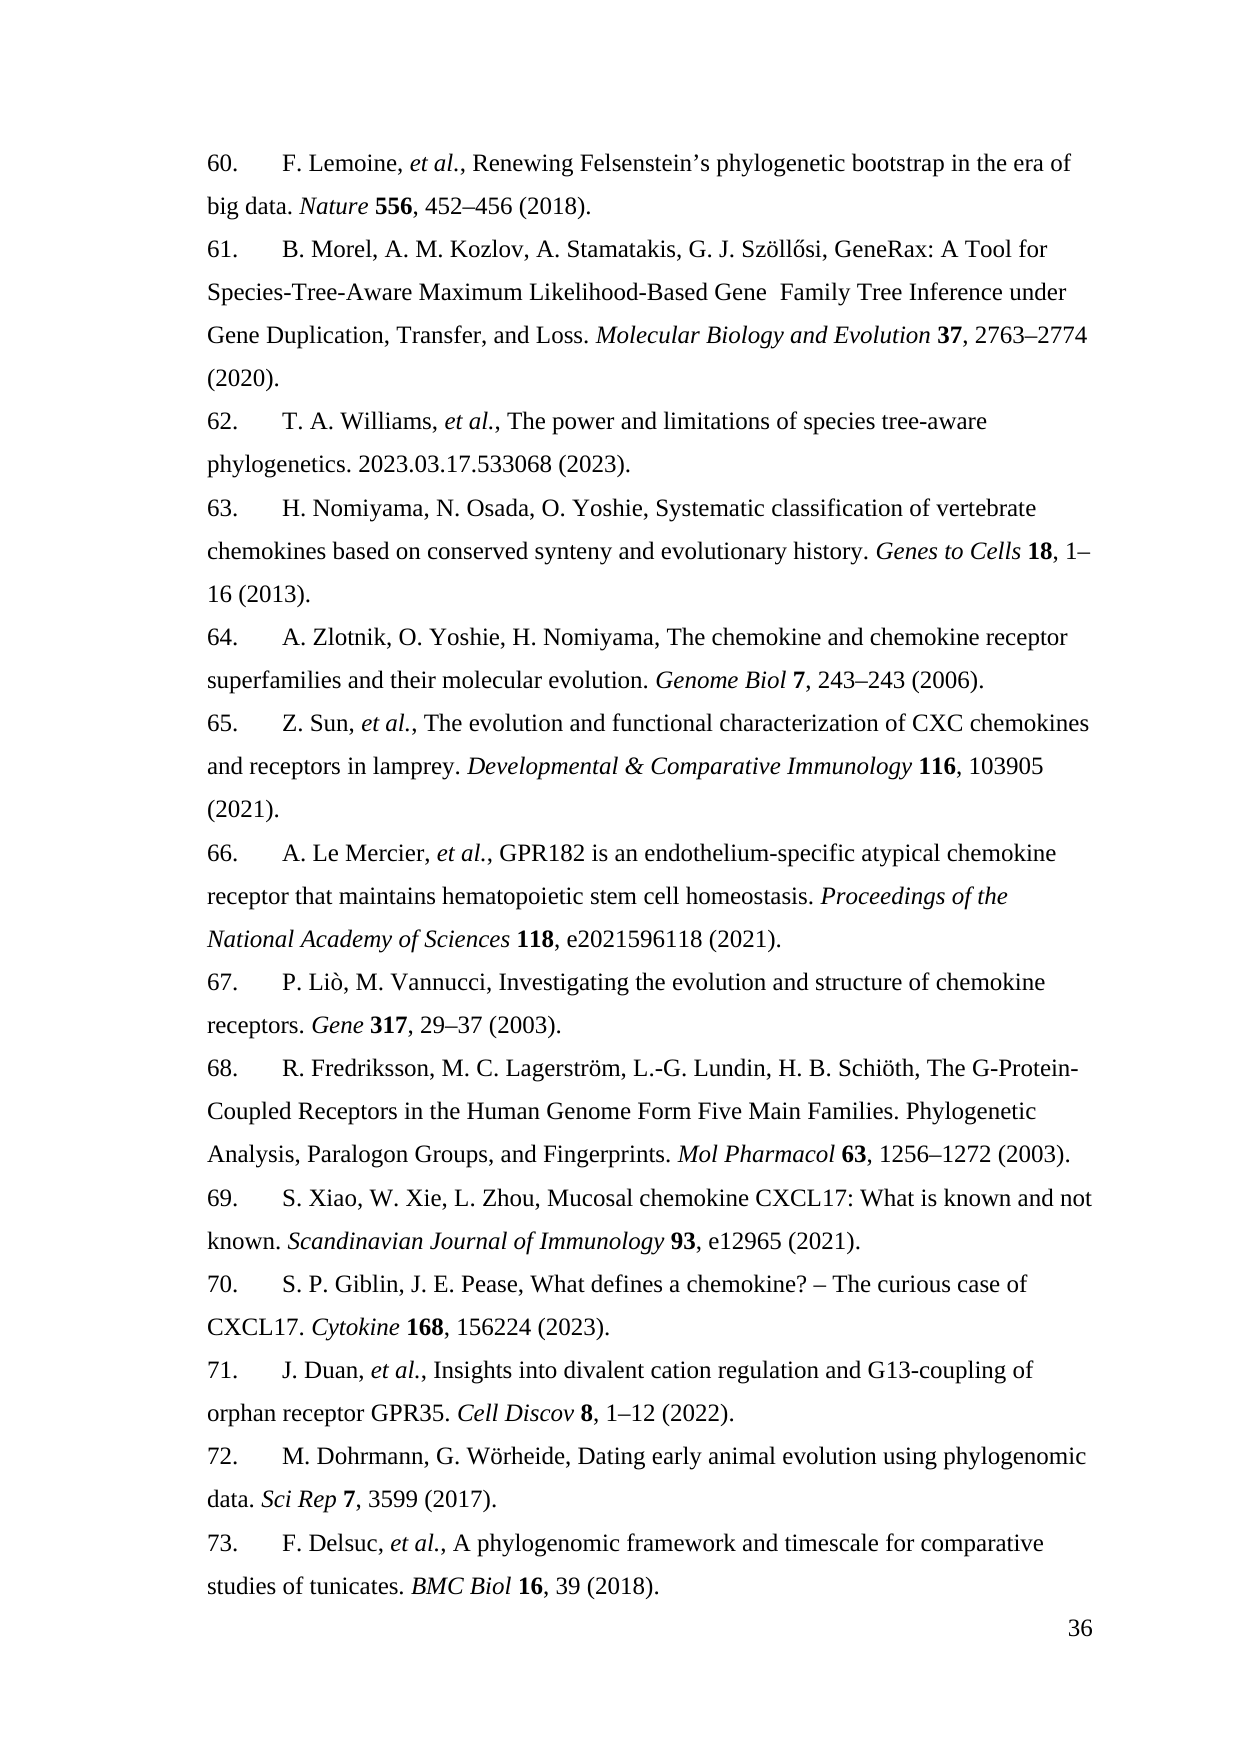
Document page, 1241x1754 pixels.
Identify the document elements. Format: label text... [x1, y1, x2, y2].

text 60. F. Lemoine, et al., Renewing Felsenstein’s phylogenetic bootstrap in the era of big data. Nature 556, 452–456 (2018). [207, 148, 1092, 219]
text 64. A. Zlotnik, O. Yoshie, H. Nomiyama, The chemokine and chemokine receptor superfamilies and their molecular evolution. Genome Biol 7, 243–243 (2006). [207, 622, 1092, 694]
text 73. F. Delsuc, et al., A phylogenomic framework and timescale for comparative studies of tunicates. BMC Biol 16, 39 (2018). [207, 1528, 1092, 1599]
text 72. M. Dohrmann, G. Wörheide, Dating early animal evolution using phylogenomic data. Sci Rep 7, 3599 (2017). [207, 1441, 1092, 1513]
text 61. B. Morel, A. M. Kozlov, A. Stamatakis, G. J. Szöllősi, GeneRax: A Tool for Species-Tree-Aware Maximum Likelihood-Based Gene Family Tree Inference under Gene Duplication, Transfer, and Loss. Molecular Biology and Evolution 37, 2763–2774 (2020). [207, 234, 1092, 392]
text 68. R. Fredriksson, M. C. Lagerström, L.-G. Lundin, H. B. Schiöth, The G-Protein-Coupled Receptors in the Human Genome Form Five Main Families. Phylogenetic Analysis, Paralogon Groups, and Fingerprints. Mol Pharmacol 63, 1256–1272 (2003). [207, 1053, 1092, 1168]
text 62. T. A. Williams, et al., The power and limitations of species tree-aware phylogenetics. 2023.03.17.533068 (2023). [207, 406, 1092, 478]
text 70. S. P. Giblin, J. E. Pease, What defines a chemokine? – The curious case of CXCL17. Cytokine 168, 156224 (2023). [207, 1269, 1092, 1341]
text 69. S. Xiao, W. Xie, L. Zhou, Mucosal chemokine CXCL17: What is known and not known. Scandinavian Journal of Immunology 93, e12965 (2021). [207, 1183, 1092, 1254]
text 71. J. Duan, et al., Insights into divalent cation regulation and G13-coupling of orphan receptor GPR35. Cell Discov 8, 1–12 (2022). [207, 1355, 1092, 1427]
text 67. P. Liò, M. Vannucci, Investigating the evolution and structure of chemokine receptors. Gene 317, 29–37 (2003). [207, 967, 1092, 1039]
text 65. Z. Sun, et al., The evolution and functional characterization of CXC chemokines and receptors in lamprey. Developmental & Comparative Immunology 116, 103905 (2021). [207, 708, 1092, 823]
text 63. H. Nomiyama, N. Osada, O. Yoshie, Systematic classification of vertebrate chemokines based on conserved synteny and evolutionary history. Genes to Cells 18, 1–16 (2013). [207, 493, 1092, 608]
text 66. A. Le Mercier, et al., GPR182 is an endothelium-specific atypical chemokine receptor that maintains hematopoietic stem cell homeostasis. Proceedings of the National Academy of Sciences 118, e2021596118 (2021). [207, 838, 1092, 953]
